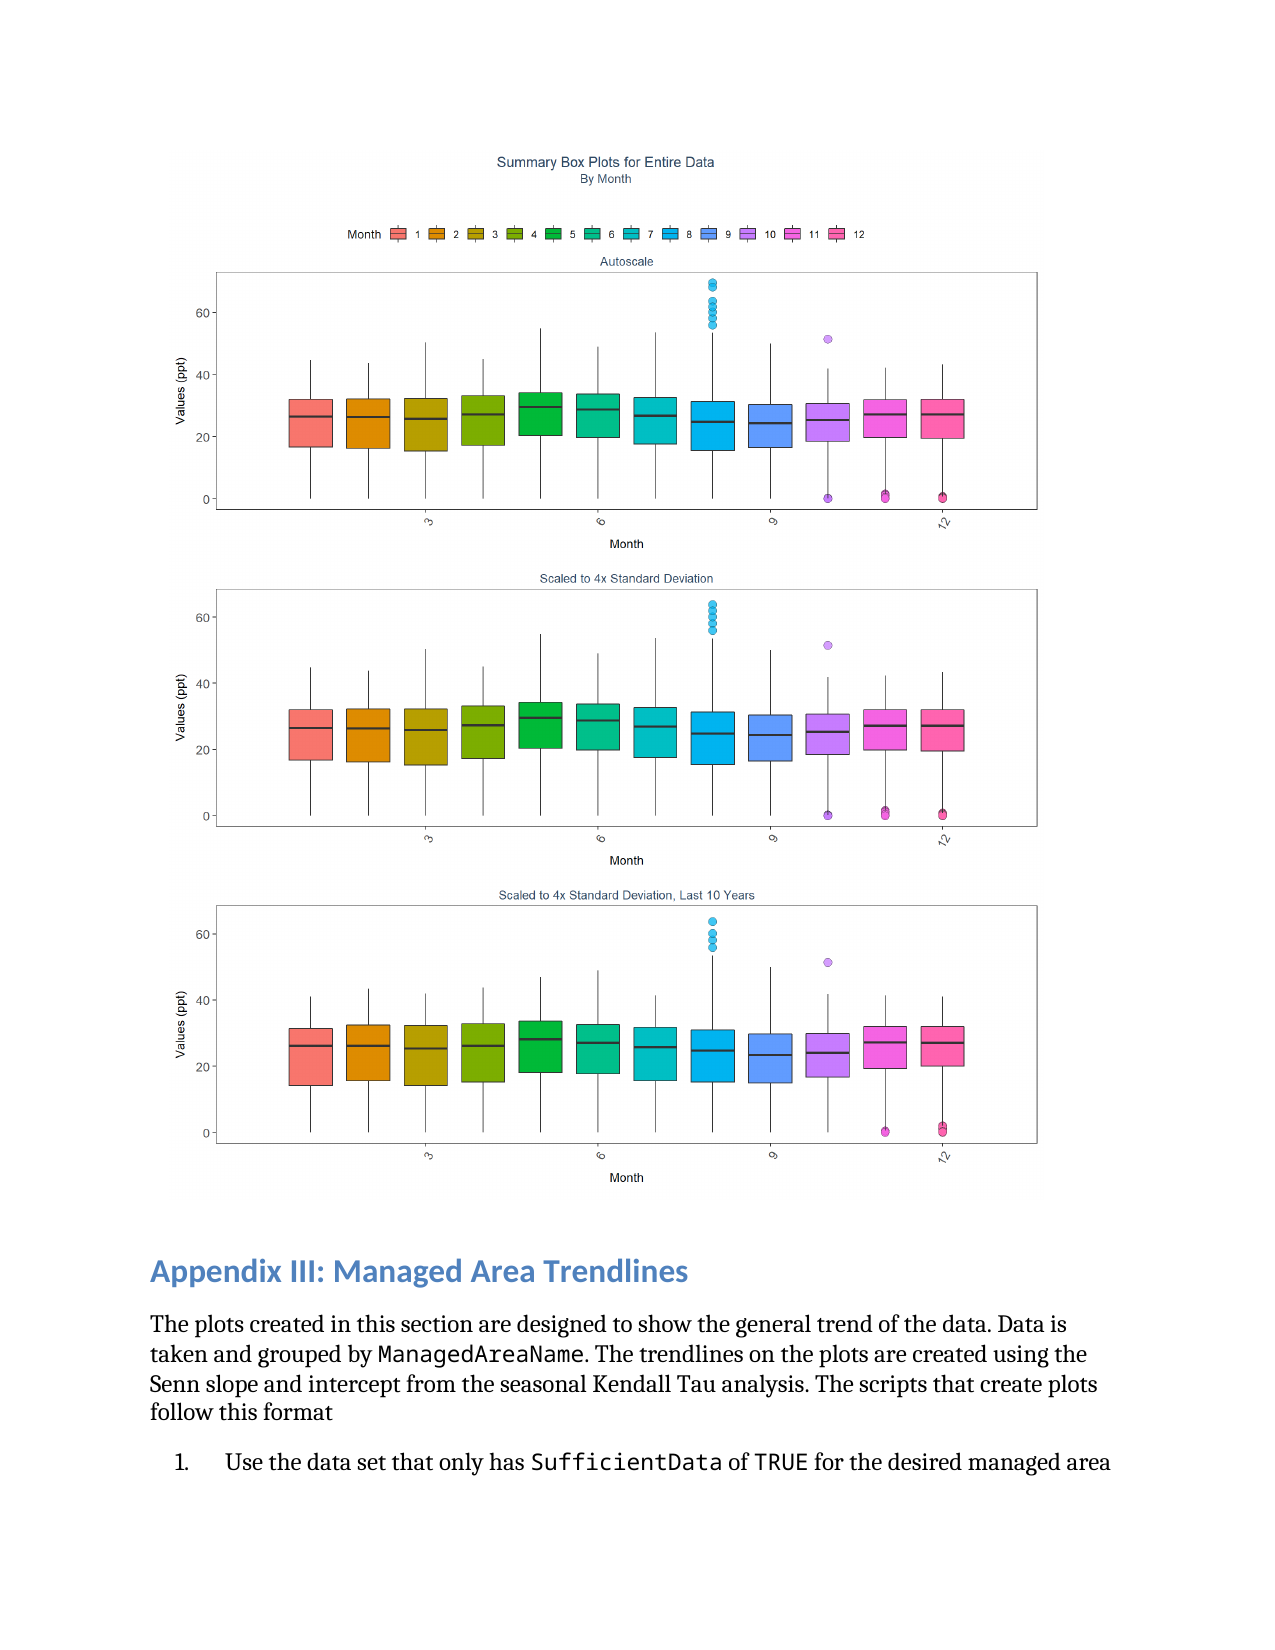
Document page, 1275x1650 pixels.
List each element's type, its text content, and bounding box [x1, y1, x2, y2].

picture [168, 150, 1044, 1200]
text The plots created in this section are designed to show the general trend of the data. Data is taken and grouped by ManagedAreaName. The trendlines on the plots are created using the Senn slope and intercept from the seasonal Kendall Tau analysis. The scripts that create plots follow this format [150, 1309, 1125, 1427]
subtitle Appendix III: Managed Area Trendlines [150, 1250, 1125, 1291]
list Use the data set that only has SufficientData of TRUE for the desired managed area [175, 1446, 1125, 1477]
